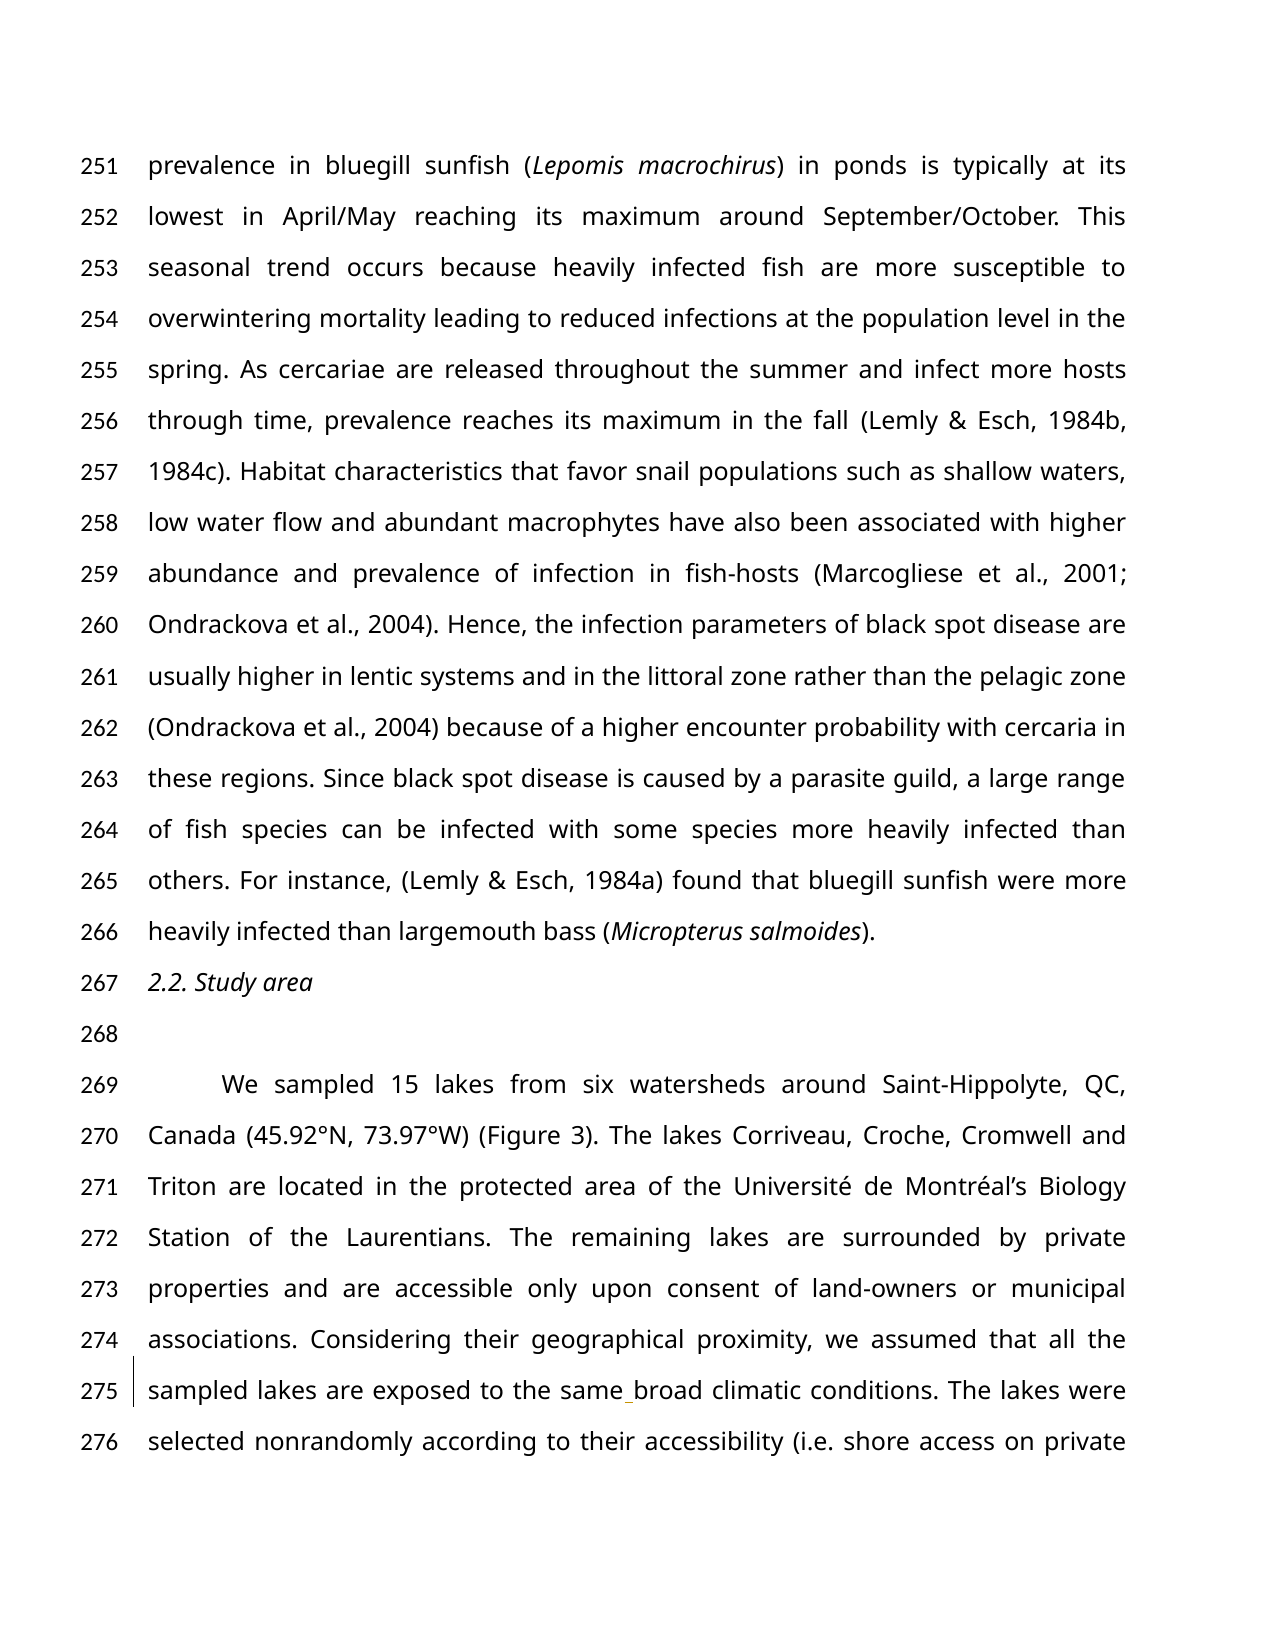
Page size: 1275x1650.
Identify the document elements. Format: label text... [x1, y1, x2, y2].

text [148, 148, 1127, 947]
subtitle 2.2. Study area [148, 964, 1127, 998]
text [148, 1066, 1127, 1458]
